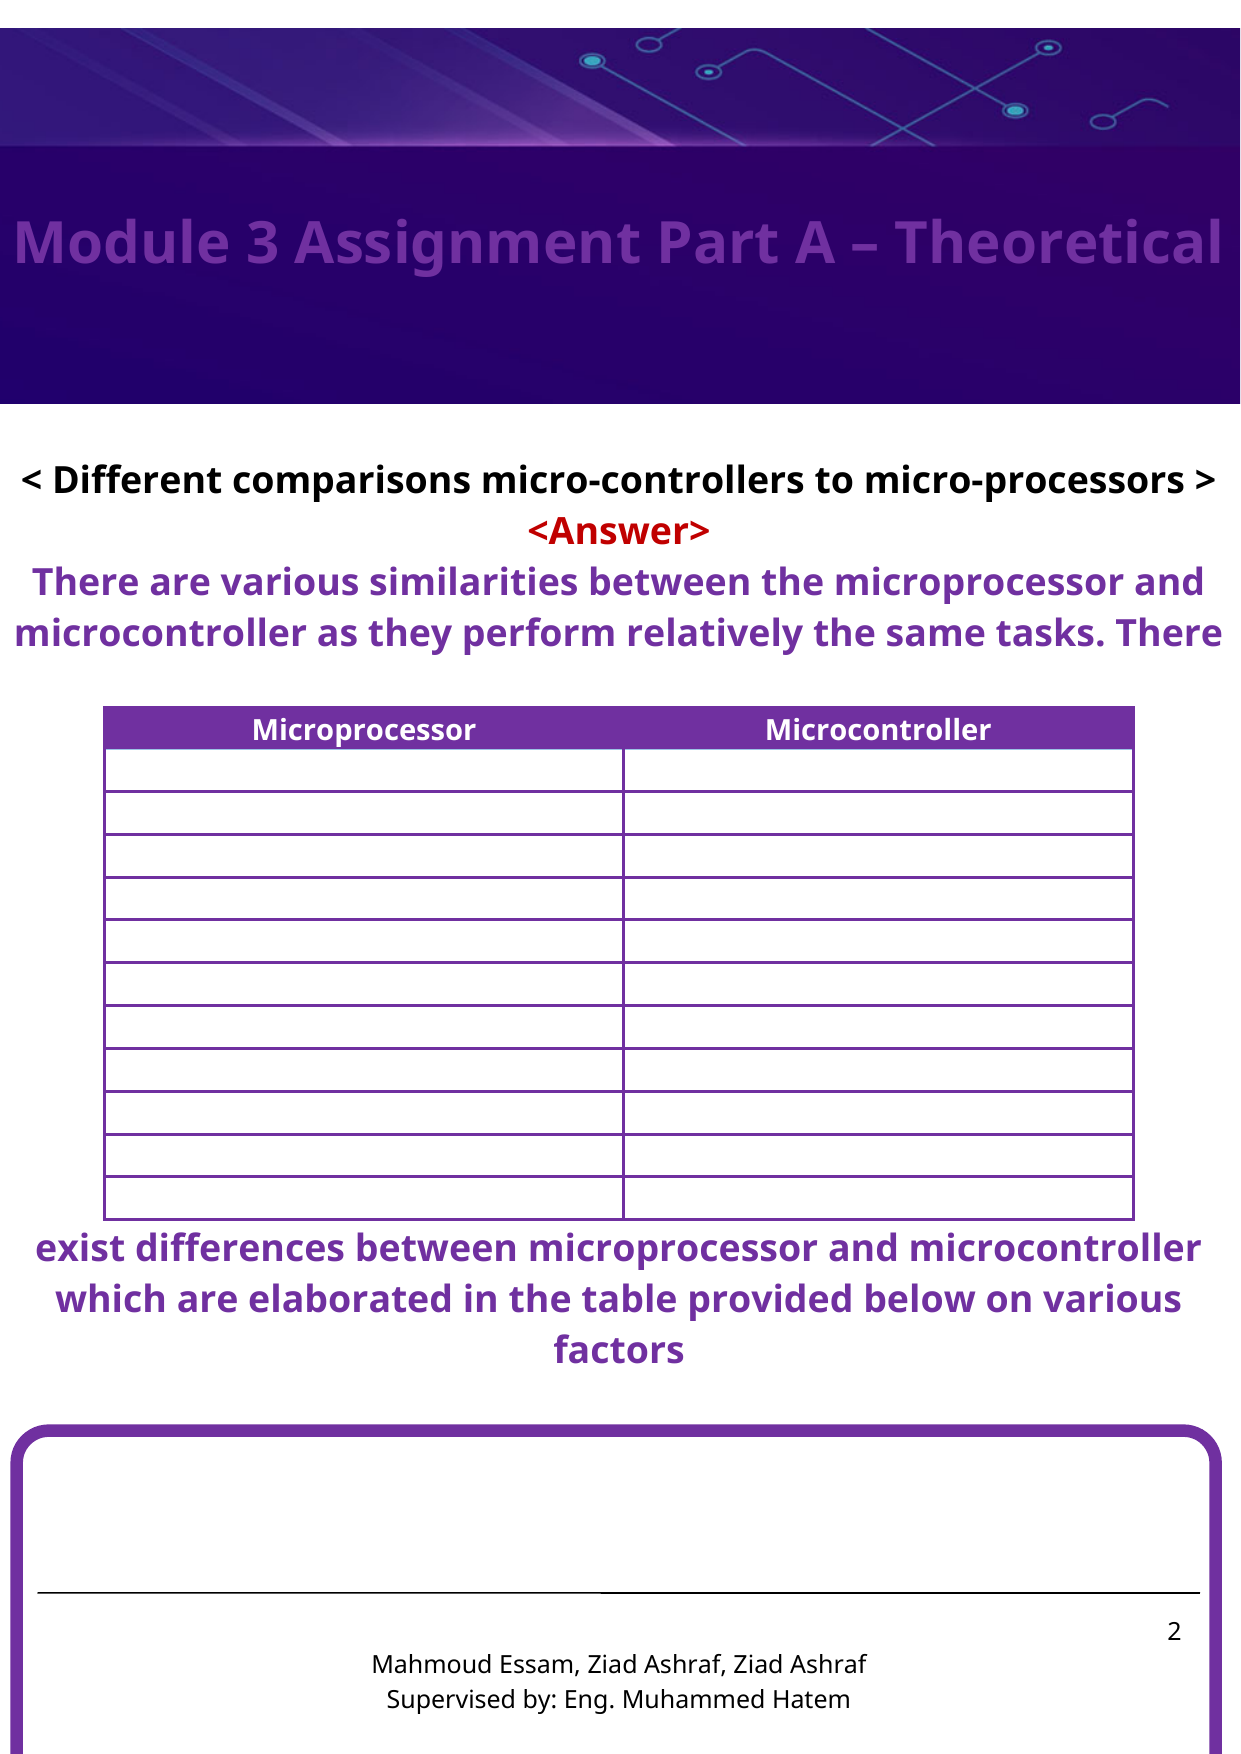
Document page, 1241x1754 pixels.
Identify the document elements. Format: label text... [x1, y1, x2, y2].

table_cell [106, 964, 622, 1004]
table_cell [625, 879, 1132, 918]
text <Answer> [0, 504, 1237, 555]
table_cell [625, 1178, 1132, 1218]
table_cell [625, 964, 1132, 1004]
table_header Microcontroller [625, 710, 1132, 749]
table_cell [106, 921, 622, 961]
table_cell [625, 1136, 1132, 1175]
table_cell [625, 793, 1132, 833]
table_cell [106, 879, 622, 918]
table_cell [106, 750, 622, 790]
text < Different comparisons micro-controllers to micro-processors > [0, 453, 1237, 504]
table_cell [106, 1178, 622, 1218]
table_cell [625, 1007, 1132, 1047]
text Module 3 Assignment Part A – Theoretical [0, 201, 1237, 281]
table_cell [106, 1007, 622, 1047]
table_cell [625, 921, 1132, 961]
table_cell [625, 1093, 1132, 1132]
table_cell [625, 1050, 1132, 1089]
table_cell [106, 1136, 622, 1175]
table_cell [625, 836, 1132, 876]
text There are various similarities between the microprocessor and microcontroller as they perform relatively the same tasks. There exist differences between microprocessor and microcontroller which are elaborated in the table provided below on various factors [0, 555, 1237, 1374]
table_cell [106, 1050, 622, 1089]
table_cell [625, 750, 1132, 790]
table_cell [106, 836, 622, 876]
picture [0, 28, 1241, 404]
table_cell [106, 1093, 622, 1132]
table_header Microprocessor [106, 710, 622, 749]
table_cell [106, 793, 622, 833]
